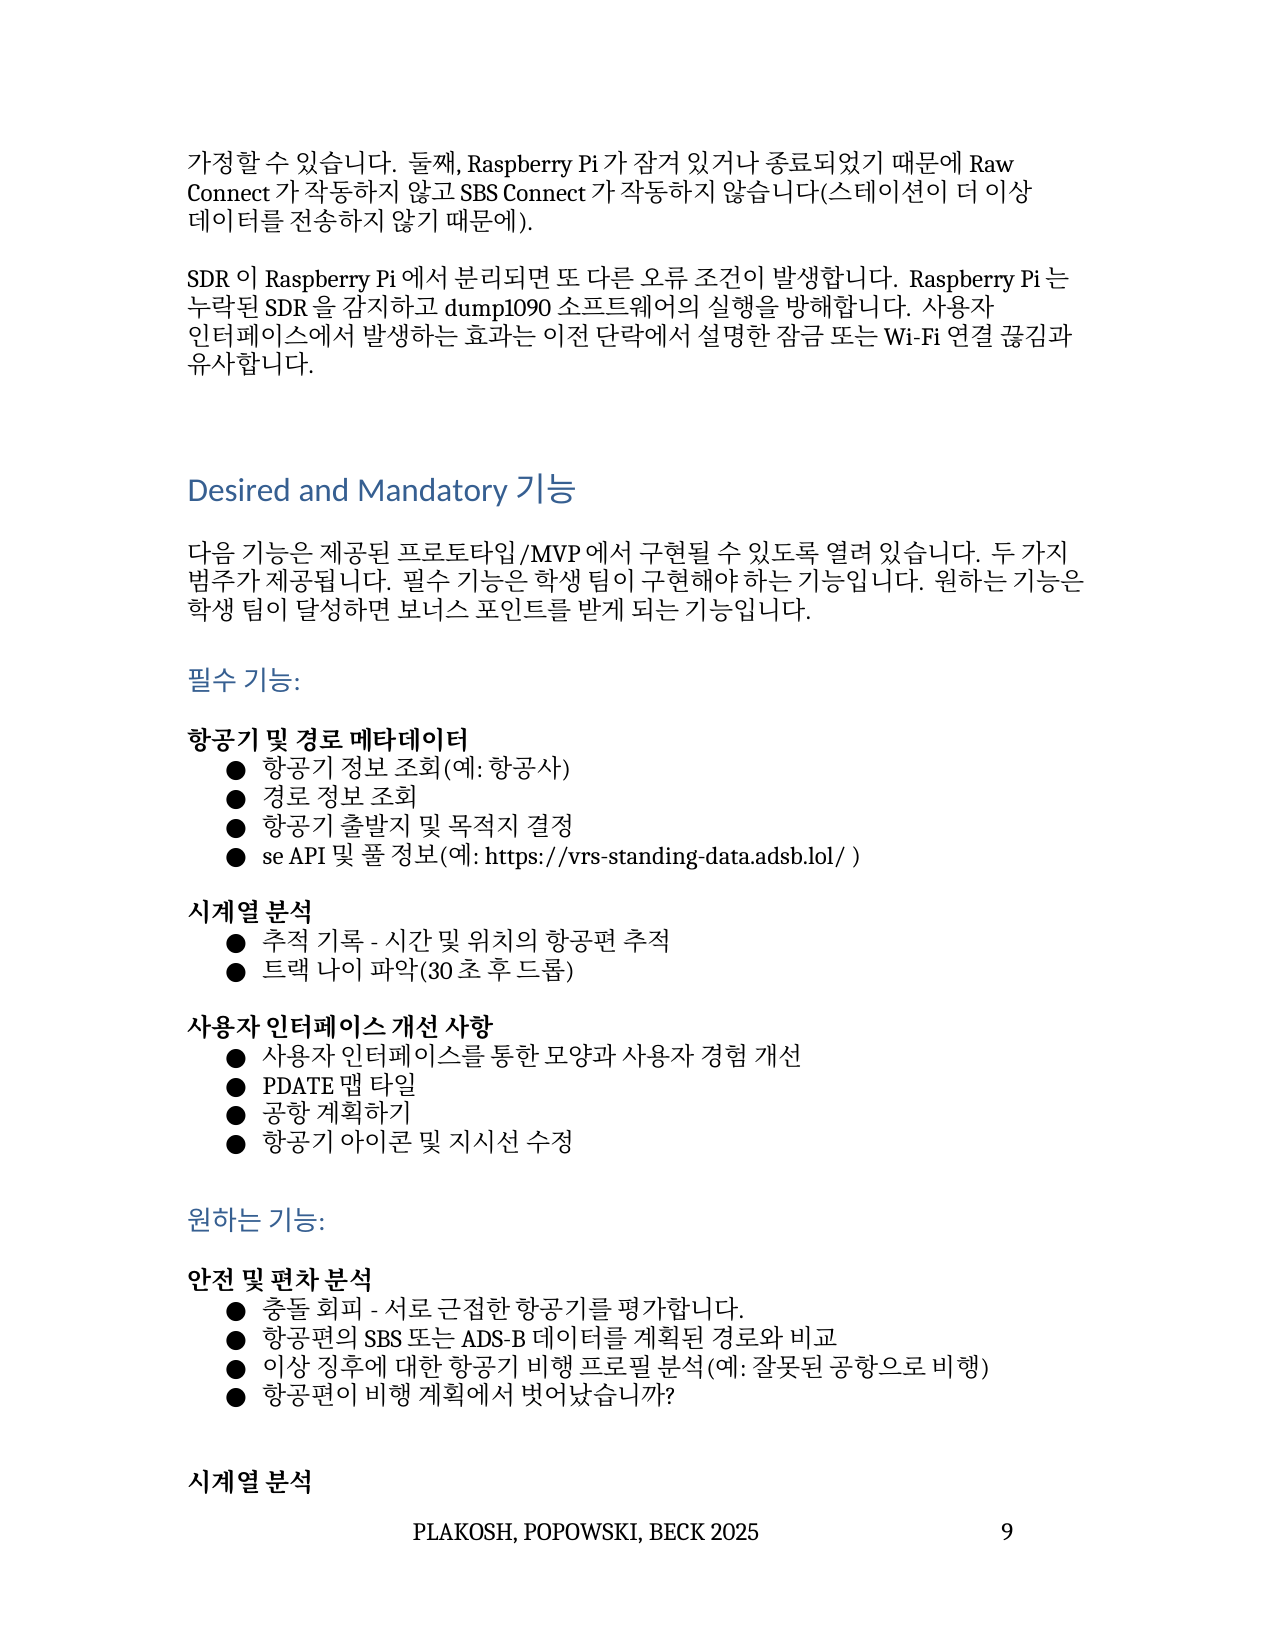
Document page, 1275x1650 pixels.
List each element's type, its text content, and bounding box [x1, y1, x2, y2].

list se API 및 풀 정보(예: https://vrs-standing-data.adsb.lol/ ) [225, 842, 1087, 870]
list 항공편의 SBS 또는 ADS-B 데이터를 계획된 경로와 비교 [225, 1325, 1087, 1353]
subtitle 원하는 기능: [187, 1199, 1087, 1238]
text 시계열 분석 [187, 1468, 1087, 1497]
list 경로 정보 조회 [225, 784, 1087, 813]
text 항공기 및 경로 메타데이터 [187, 727, 1087, 755]
list 항공편이 비행 계획에서 벗어났습니까? [225, 1382, 1087, 1411]
subtitle 필수 기능: [187, 659, 1087, 698]
list 항공기 정보 조회(예: 항공사) [225, 755, 1087, 784]
list 추적 기록 - 시간 및 위치의 항공편 추적 [225, 928, 1087, 957]
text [187, 150, 1087, 236]
text 시계열 분석 [187, 899, 1087, 928]
list 충돌 회피 - 서로 근접한 항공기를 평가합니다. [225, 1296, 1087, 1325]
list 항공기 아이콘 및 지시선 수정 [225, 1129, 1087, 1158]
list 항공기 출발지 및 목적지 결정 [225, 813, 1087, 842]
text 다음 기능은 제공된 프로토타입/MVP에서 구현될 수 있도록 열려 있습니다. 두 가지 범주가 제공됩니다. 필수 기능은 학생 팀이 구현해야 하는 기능입니다. 원하는 기능은 학생 팀이 달성하면 보너스 포인트를 받게 되는 기능입니다. [187, 539, 1087, 626]
list 사용자 인터페이스를 통한 모양과 사용자 경험 개선 [225, 1043, 1087, 1072]
list 트랙 나이 파악(30초 후 드롭) [225, 957, 1087, 985]
subtitle Desired and Mandatory 기능 [187, 462, 1087, 511]
text 안전 및 편차 분석 [187, 1267, 1087, 1296]
list 공항 계획하기 [225, 1100, 1087, 1129]
text SDR이 Raspberry Pi에서 분리되면 또 다른 오류 조건이 발생합니다. Raspberry Pi는 누락된 SDR을 감지하고 dump1090 소프트웨어의 실행을 방해합니다. 사용자 인터페이스에서 발생하는 효과는 이전 단락에서 설명한 잠금 또는 Wi-Fi 연결 끊김과 유사합니다. [187, 265, 1087, 380]
text 사용자 인터페이스 개선 사항 [187, 1014, 1087, 1043]
list PDATE 맵 타일 [225, 1072, 1087, 1100]
list 이상 징후에 대한 항공기 비행 프로필 분석(예: 잘못된 공항으로 비행) [225, 1353, 1087, 1382]
